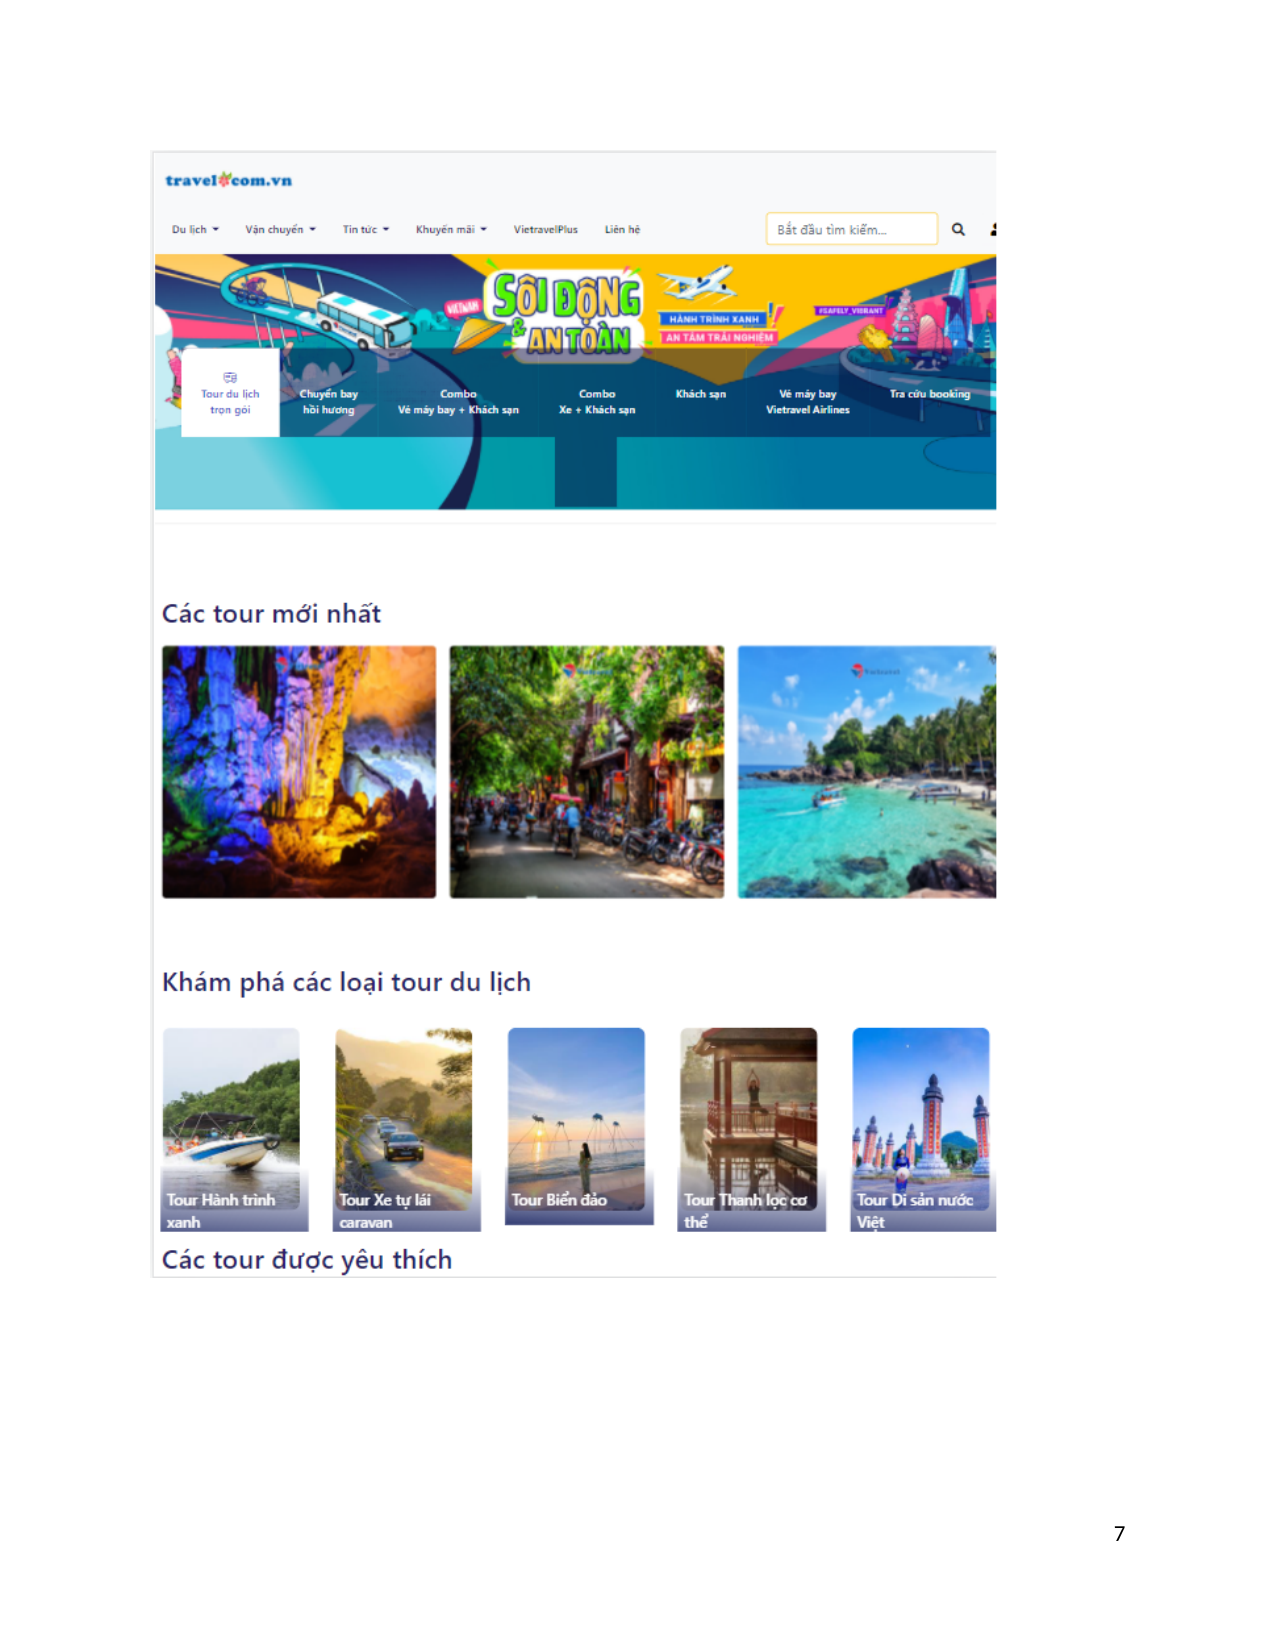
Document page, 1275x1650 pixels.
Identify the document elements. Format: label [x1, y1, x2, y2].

picture [587, 406, 615, 413]
picture [587, 391, 615, 397]
picture [579, 390, 586, 397]
picture [560, 406, 572, 413]
picture [502, 408, 519, 415]
picture [150, 150, 997, 1278]
